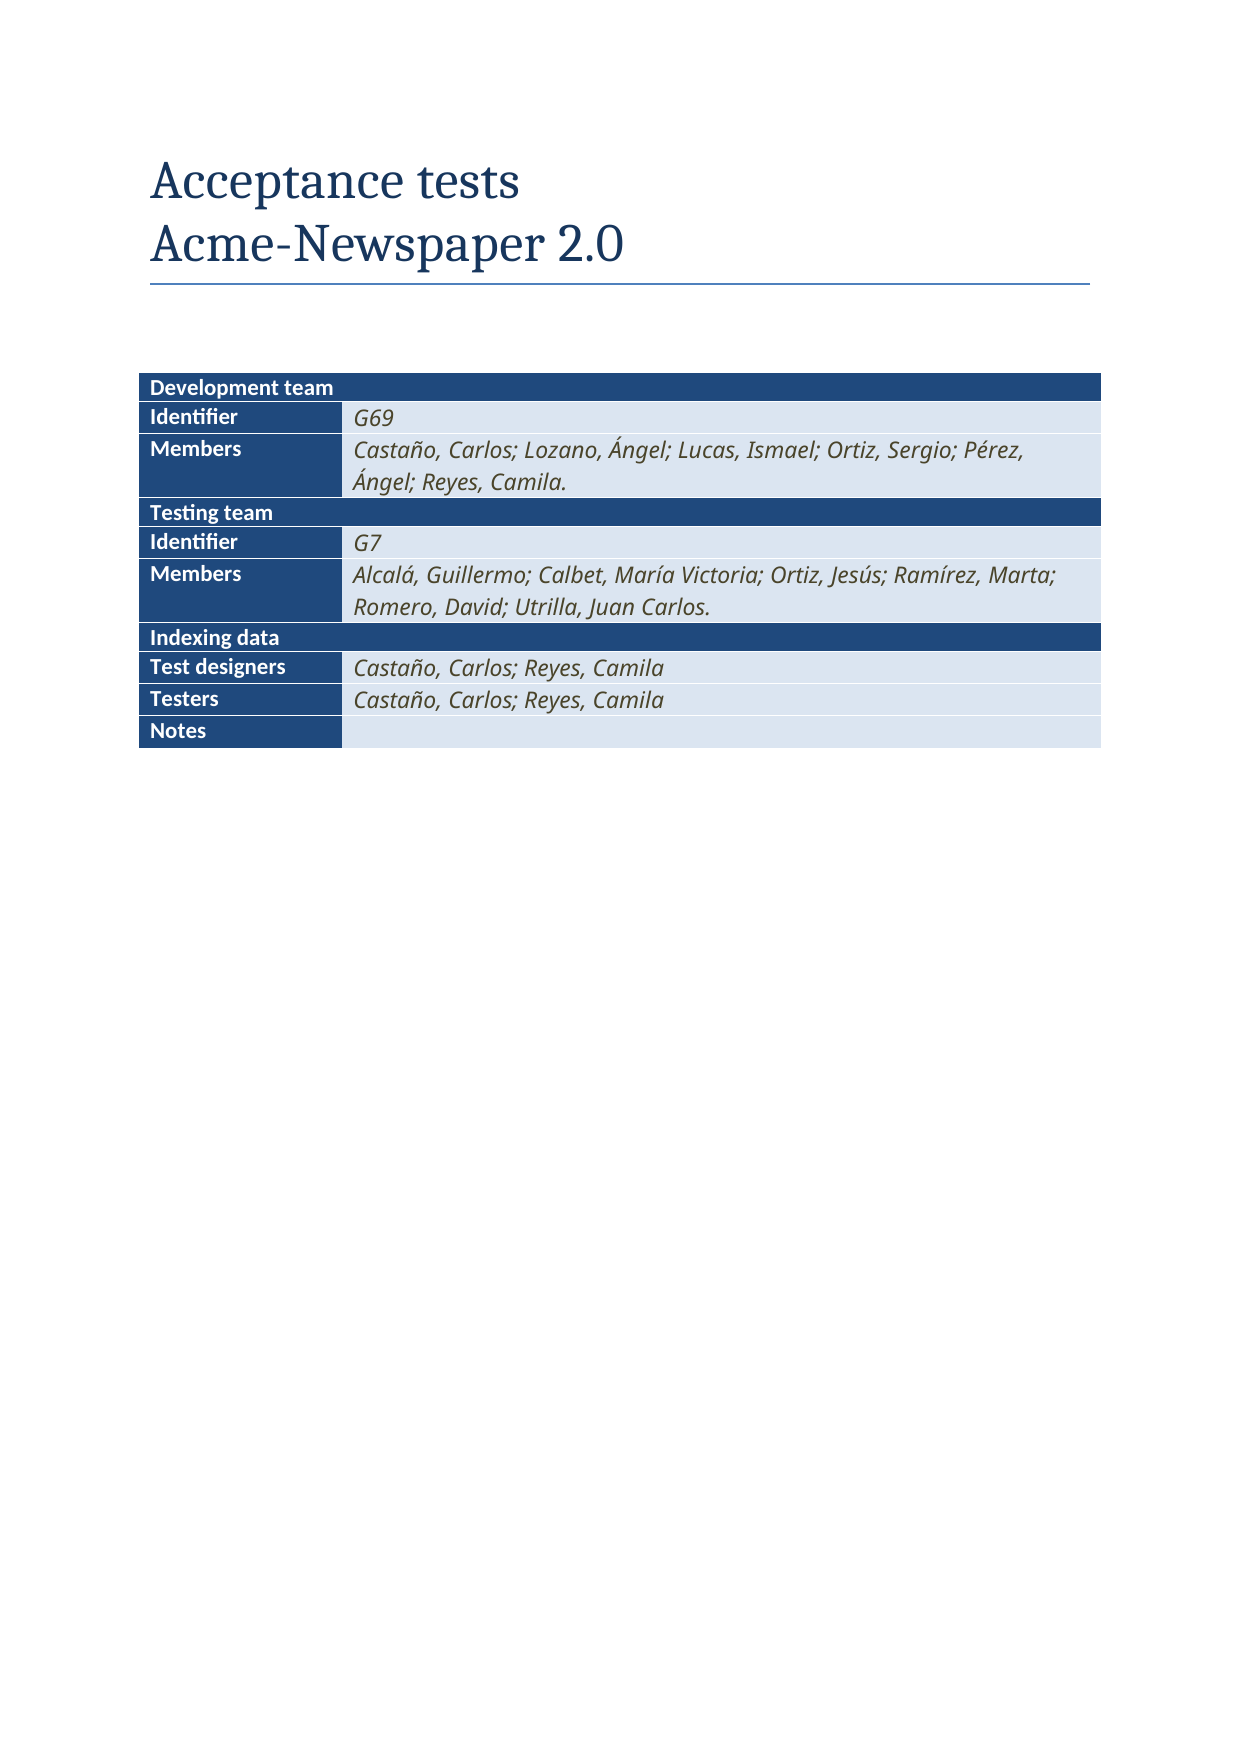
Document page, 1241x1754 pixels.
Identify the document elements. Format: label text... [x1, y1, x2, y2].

table_cell Testers [139, 684, 342, 715]
table_cell Testing team [139, 498, 1101, 526]
table_cell Members [139, 559, 342, 622]
title Acceptance tests Acme-Newspaper 2.0 [150, 150, 1090, 283]
table_cell Castaño, Carlos; Reyes, Camila [342, 652, 1101, 683]
table_cell Alcalá, Guillermo; Calbet, María Victoria; Ortiz, Jesús; Ramírez, Marta; Romero, David; Utrilla, Juan Carlos. [342, 559, 1101, 622]
table_cell Members [139, 434, 342, 497]
table_cell [342, 716, 1101, 748]
table_cell Castaño, Carlos; Lozano, Ángel; Lucas, Ismael; Ortiz, Sergio; Pérez, Ángel; Reyes, Camila. [342, 434, 1101, 497]
table_cell Identifier [139, 527, 342, 558]
table_cell Identifier [139, 402, 342, 433]
table_cell G69 [342, 402, 1101, 433]
table_header Development team [139, 373, 1101, 401]
table_cell Test designers [139, 652, 342, 683]
table_cell Notes [139, 716, 342, 748]
table_cell G7 [342, 527, 1101, 558]
table_cell Indexing data [139, 623, 1101, 651]
table_cell Castaño, Carlos; Reyes, Camila [342, 684, 1101, 715]
